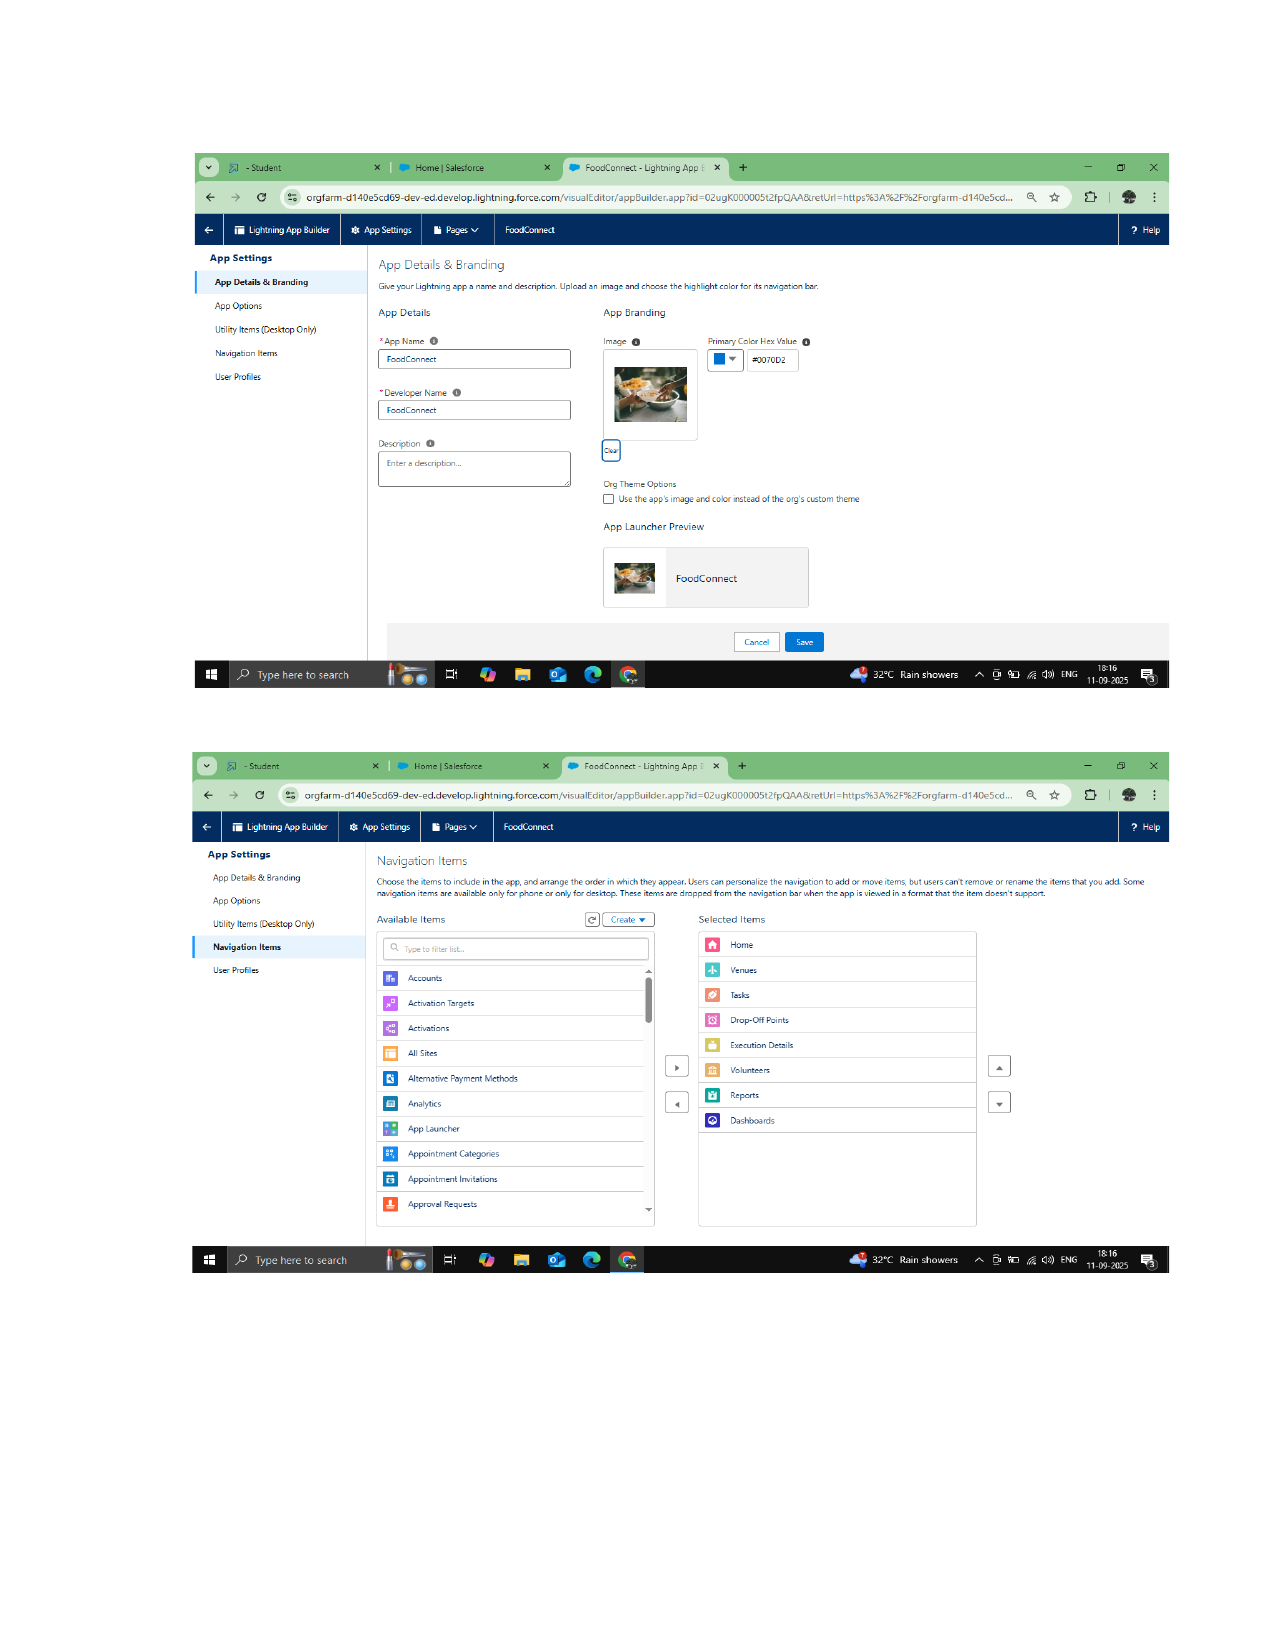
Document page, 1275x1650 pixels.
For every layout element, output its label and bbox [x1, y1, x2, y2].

picture [194, 153, 1170, 688]
picture [192, 752, 1170, 1273]
